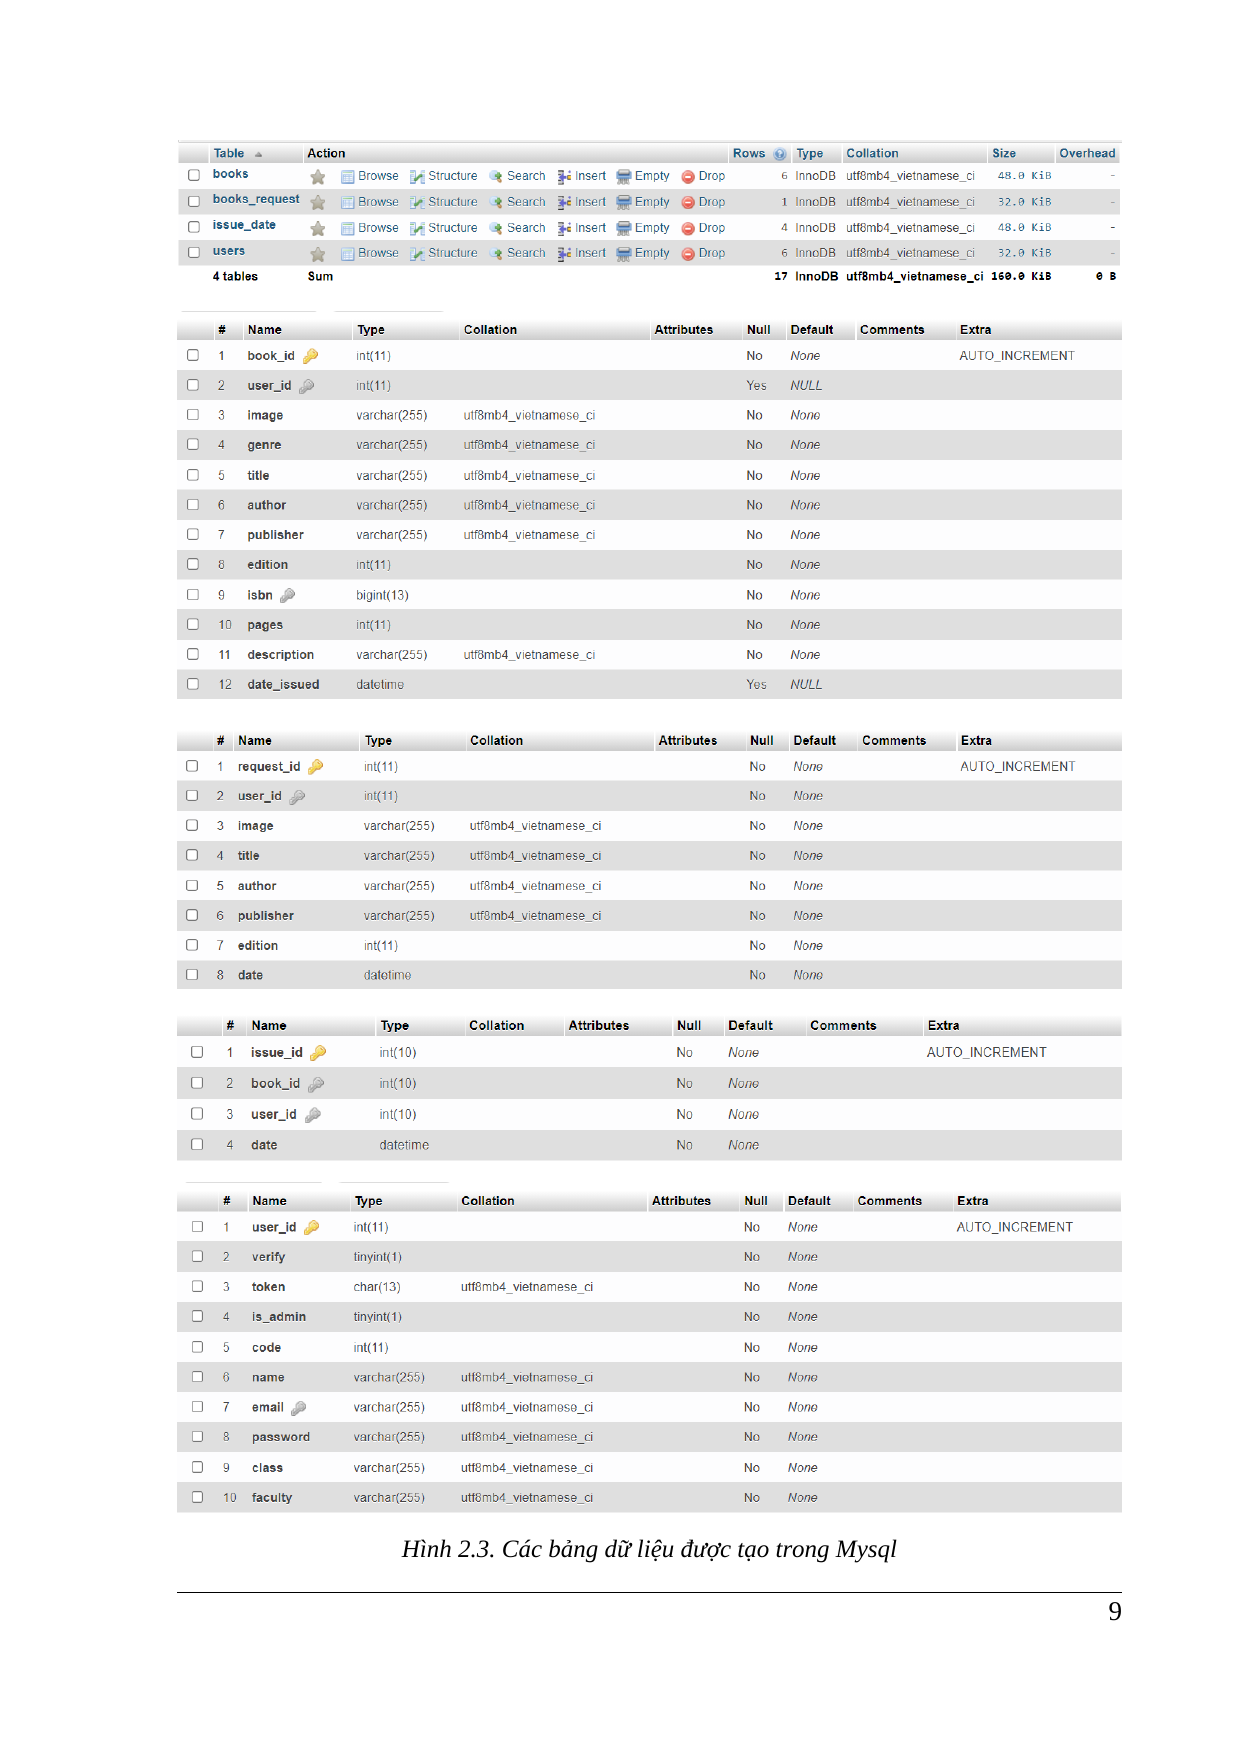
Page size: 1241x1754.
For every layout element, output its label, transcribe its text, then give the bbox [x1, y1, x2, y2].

picture [177, 1182, 1122, 1513]
text Hình 2.3. Các bảng dữ liệu được tạo trong Mysql [177, 1534, 1122, 1563]
picture [177, 311, 1122, 702]
picture [177, 1010, 1122, 1161]
picture [177, 140, 1122, 290]
picture [177, 723, 1122, 989]
